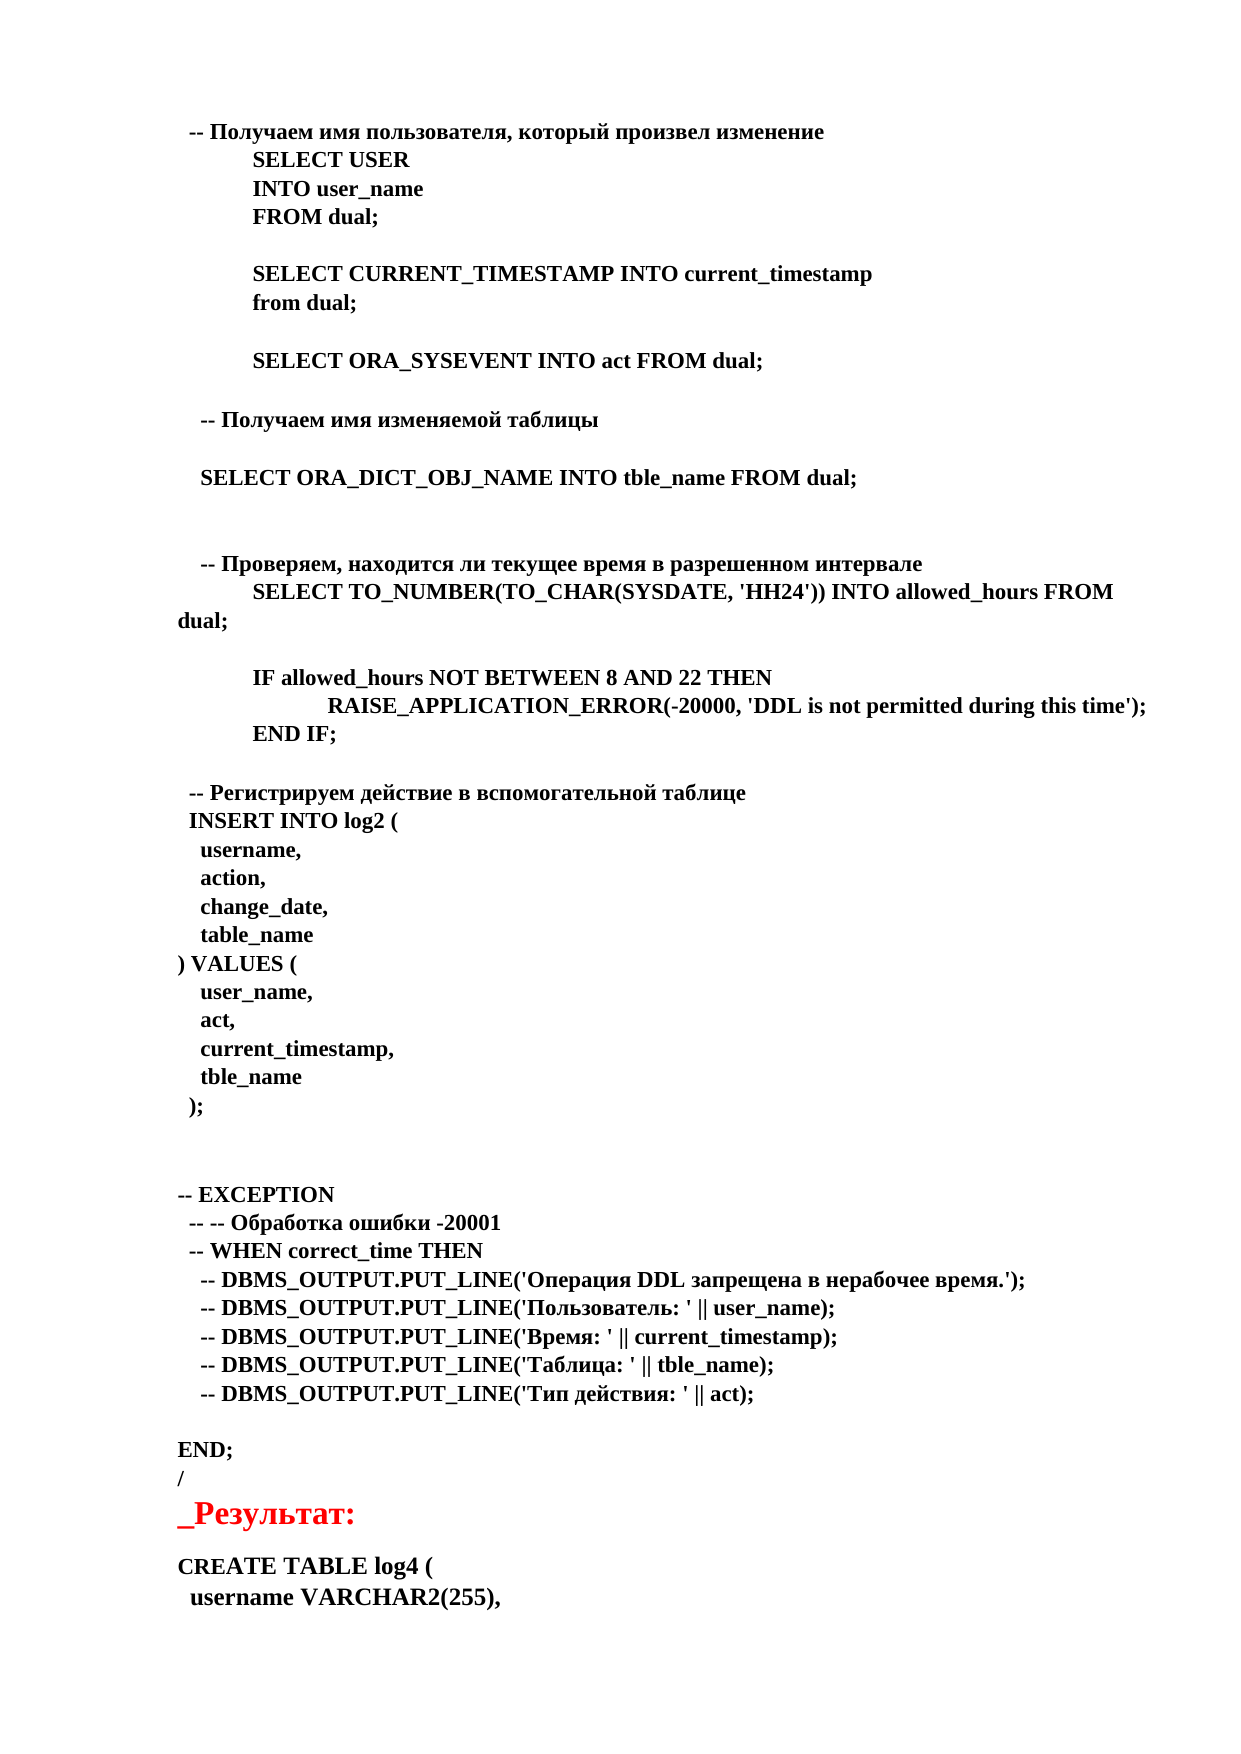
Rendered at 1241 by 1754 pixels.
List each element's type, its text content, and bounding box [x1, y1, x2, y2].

text INSERT INTO log2 ( [177, 807, 1152, 834]
text ) VALUES ( [177, 949, 1152, 976]
text -- DBMS_OUTPUT.PUT_LINE('Операция DDL запрещена в нерабочее время.'); [177, 1266, 1152, 1292]
text act, [177, 1006, 1152, 1033]
text tble_name [177, 1063, 1152, 1090]
text user_name, [177, 978, 1152, 1004]
text SELECT CURRENT_TIMESTAMP INTO current_timestamp [177, 260, 1152, 287]
text END IF; [177, 720, 1152, 747]
text -- Получаем имя изменяемой таблицы [177, 406, 1152, 432]
text CREATE TABLE log4 ( [177, 1551, 1152, 1580]
text -- DBMS_OUTPUT.PUT_LINE('Пользователь: ' || user_name); [177, 1294, 1152, 1321]
text from dual; [177, 289, 1152, 315]
text IF allowed_hours NOT BETWEEN 8 AND 22 THEN [177, 663, 1152, 690]
text SELECT TO_NUMBER(TO_CHAR(SYSDATE, 'HH24')) INTO allowed_hours FROM dual; [177, 578, 1152, 633]
text FROM dual; [177, 203, 1152, 230]
text action, [177, 864, 1152, 891]
text table_name [177, 921, 1152, 947]
text SELECT ORA_DICT_OBJ_NAME INTO tble_name FROM dual; [177, 464, 1152, 491]
text change_date, [177, 893, 1152, 919]
text INTO user_name [177, 175, 1152, 201]
text _Результат: [177, 1493, 1152, 1532]
text -- WHEN correct_time THEN [177, 1237, 1152, 1264]
text RAISE_APPLICATION_ERROR(-20000, 'DDL is not permitted during this time'); [177, 692, 1152, 718]
text username VARCHAR2(255), [177, 1582, 1152, 1611]
text -- EXCEPTION [177, 1181, 1152, 1207]
text -- DBMS_OUTPUT.PUT_LINE('Тип действия: ' || act); [177, 1380, 1152, 1406]
text / [177, 1465, 1152, 1491]
text SELECT ORA_SYSEVENT INTO act FROM dual; [177, 347, 1152, 374]
text -- -- Обработка ошибки -20001 [177, 1209, 1152, 1235]
text -- Регистрируем действие в вспомогательной таблице [177, 779, 1152, 805]
text -- DBMS_OUTPUT.PUT_LINE('Таблица: ' || tble_name); [177, 1351, 1152, 1378]
text -- DBMS_OUTPUT.PUT_LINE('Время: ' || current_timestamp); [177, 1323, 1152, 1349]
text username, [177, 836, 1152, 862]
text current_timestamp, [177, 1035, 1152, 1061]
text -- Получаем имя пользователя, который произвел изменение [177, 118, 1152, 144]
text END; [177, 1437, 1152, 1463]
text -- Проверяем, находится ли текущее время в разрешенном интервале [177, 550, 1152, 576]
text SELECT USER [177, 147, 1152, 173]
text ); [177, 1092, 1152, 1118]
